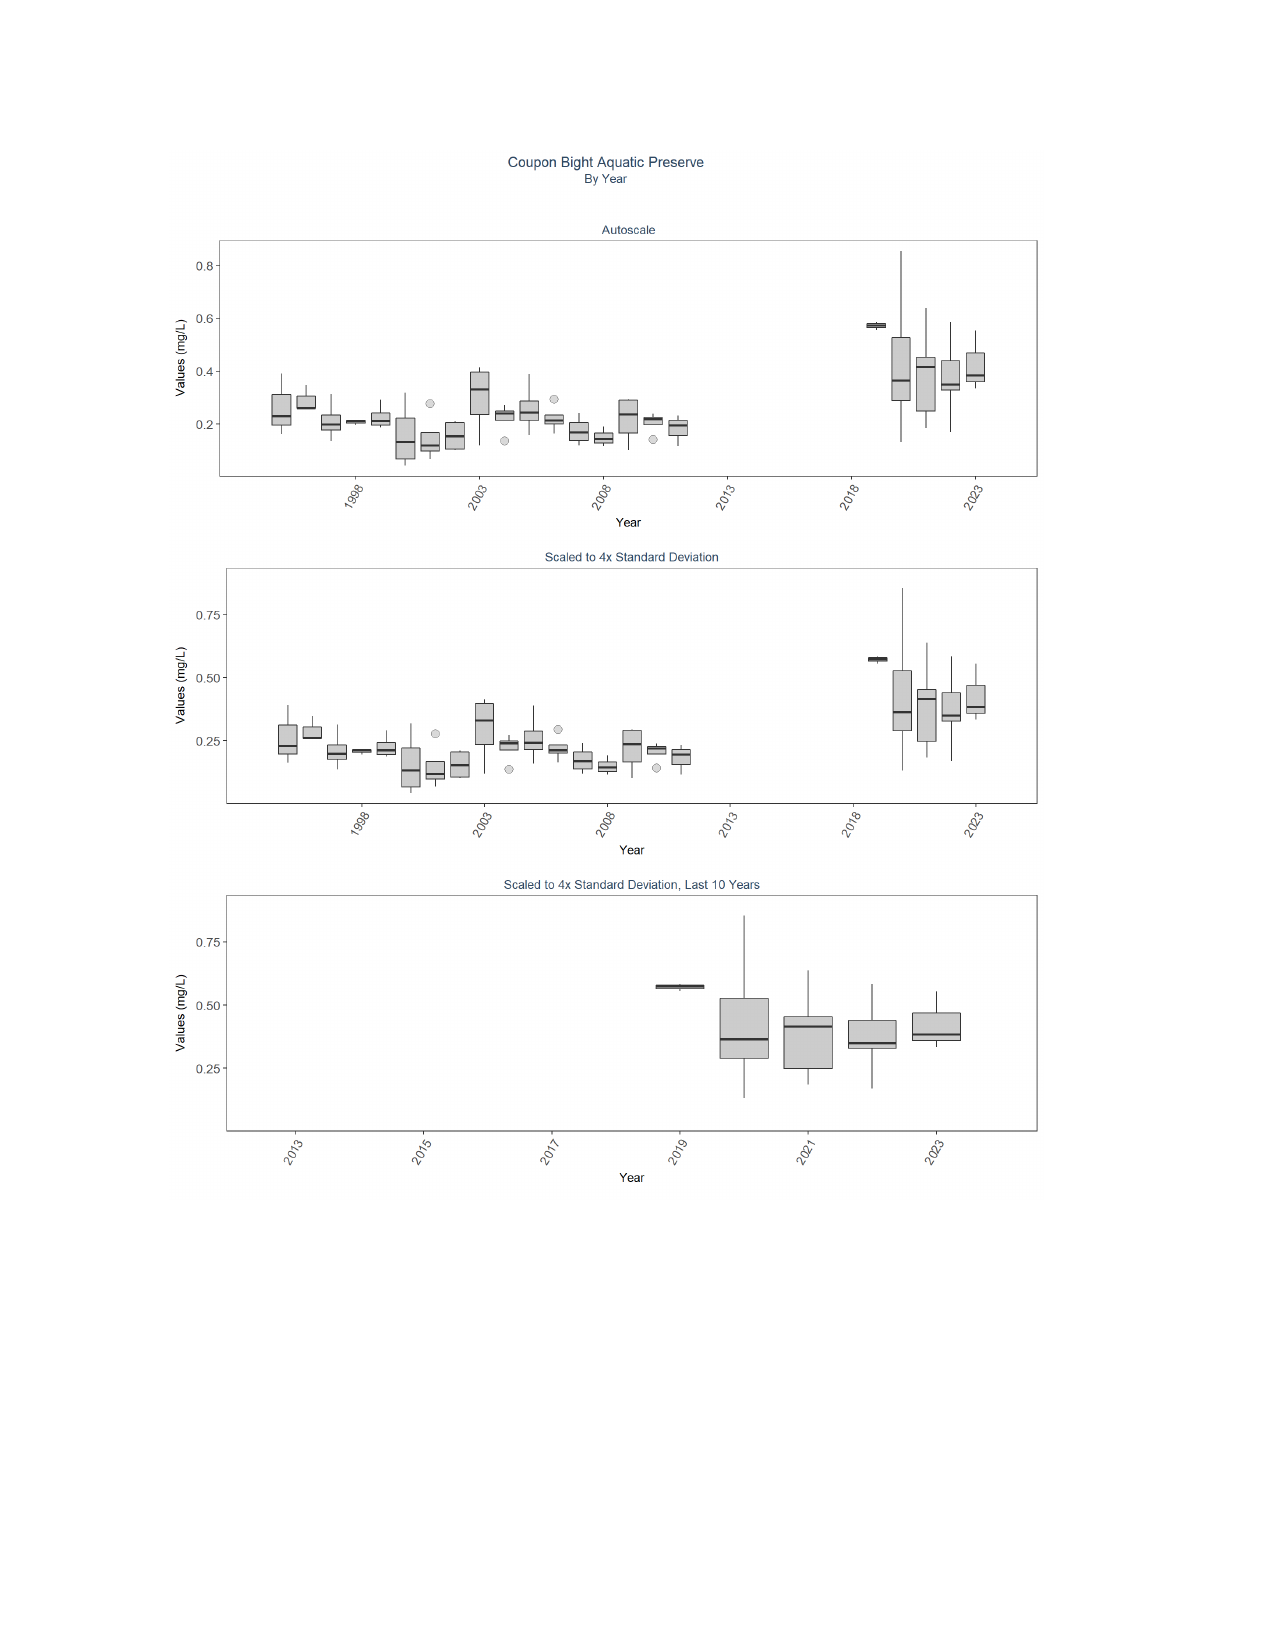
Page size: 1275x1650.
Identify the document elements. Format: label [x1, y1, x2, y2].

picture [168, 150, 1044, 1200]
